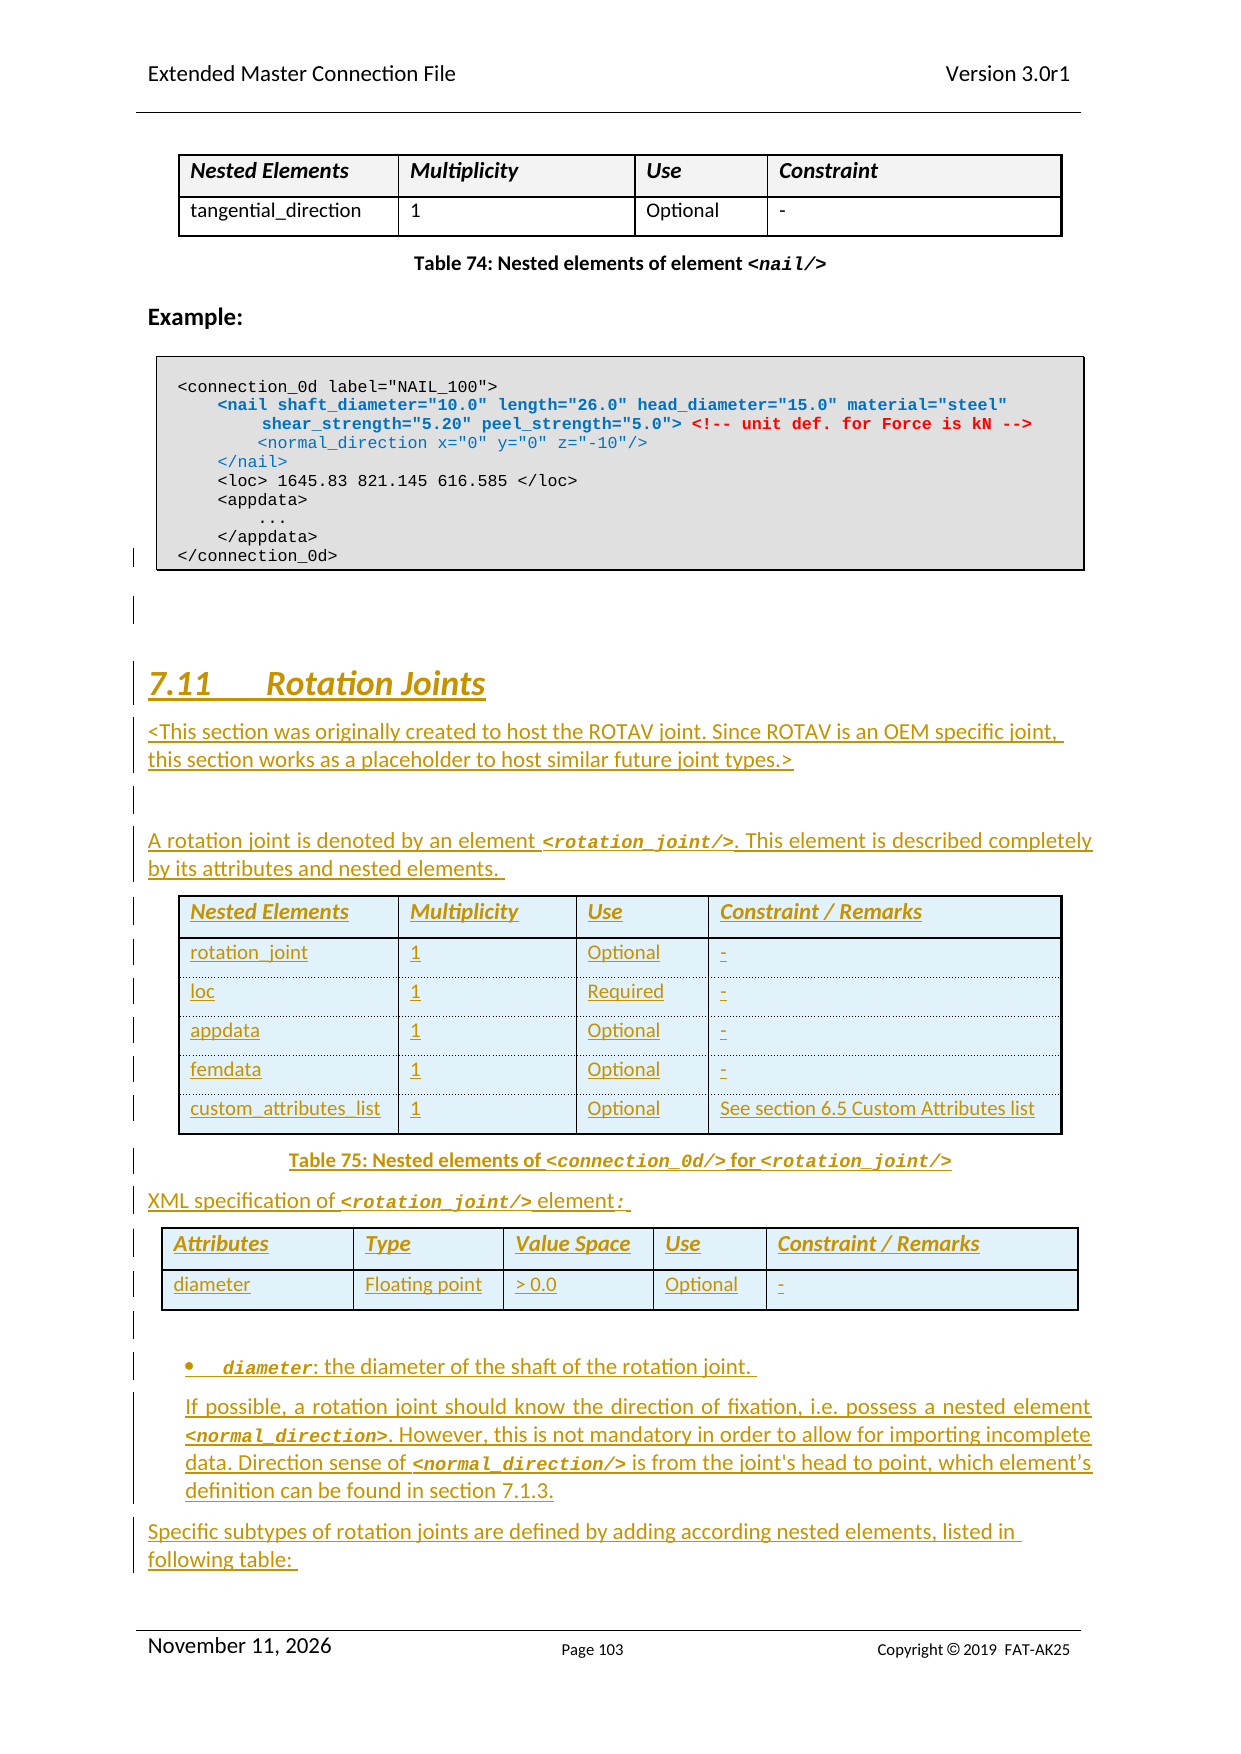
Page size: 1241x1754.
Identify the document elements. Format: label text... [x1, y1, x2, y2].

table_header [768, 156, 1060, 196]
text <normal_direction x="0" y="0" z="-10"/> [157, 432, 1083, 450]
text </nail> [157, 450, 1083, 469]
text ... [157, 507, 1083, 526]
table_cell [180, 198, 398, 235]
text </connection_0d> [157, 545, 1083, 569]
text </appdata> [157, 526, 1083, 545]
text <loc> 1645.83 821.145 616.585 </loc> [157, 469, 1083, 488]
text <nail shaft_diameter="10.0" length="26.0" head_diameter="15.0" material="steel" shear_strength="5.20" peel_strength="5.0"> <!-- unit def. for Force is kN --> [157, 394, 1083, 432]
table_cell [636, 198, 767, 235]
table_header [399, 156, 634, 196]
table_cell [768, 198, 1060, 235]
text <connection_0d label="NAIL_100"> [157, 375, 1083, 394]
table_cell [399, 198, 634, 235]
text <appdata> [157, 488, 1083, 507]
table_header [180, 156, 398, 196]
text Example: [148, 301, 1092, 331]
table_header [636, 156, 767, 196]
